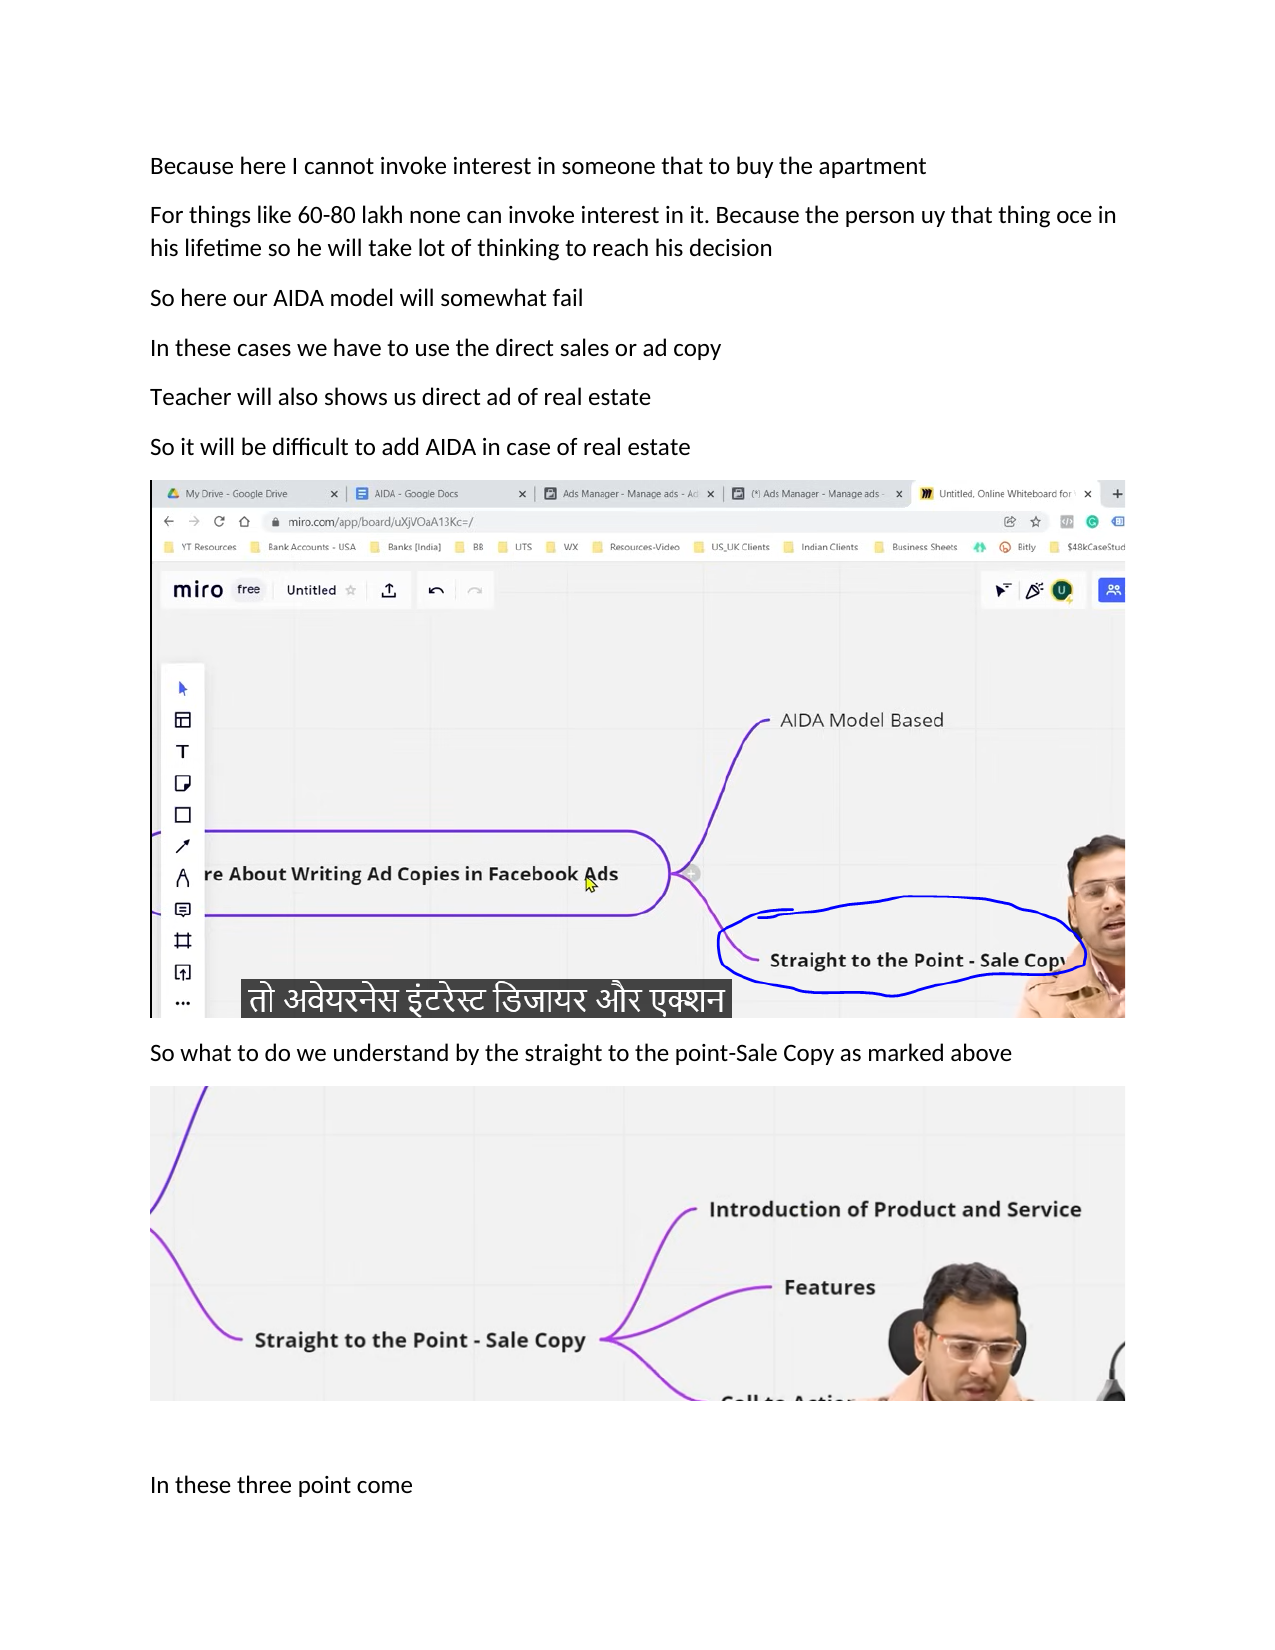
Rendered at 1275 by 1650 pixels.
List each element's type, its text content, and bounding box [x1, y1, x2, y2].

text So what to do we understand by the straight to the point-Sale Copy as marked above [150, 1037, 1125, 1067]
picture [150, 1086, 1125, 1401]
text So here our AIDA model will somewhat fail [150, 282, 1125, 313]
text For things like 60-80 lakh none can invoke interest in it. Because the person uy that thing oce in his lifetime so he will take lot of thinking to reach his decision [150, 199, 1125, 263]
picture [150, 480, 1125, 1018]
text In these cases we have to use the direct sales or ad copy [150, 332, 1125, 362]
text In these three point come [150, 1469, 1125, 1499]
text So it will be difficult to add AIDA in case of real estate [150, 431, 1125, 461]
text Because here I cannot invoke interest in someone that to buy the apartment [150, 150, 1125, 181]
text Teacher will also shows us direct ad of real estate [150, 381, 1125, 412]
